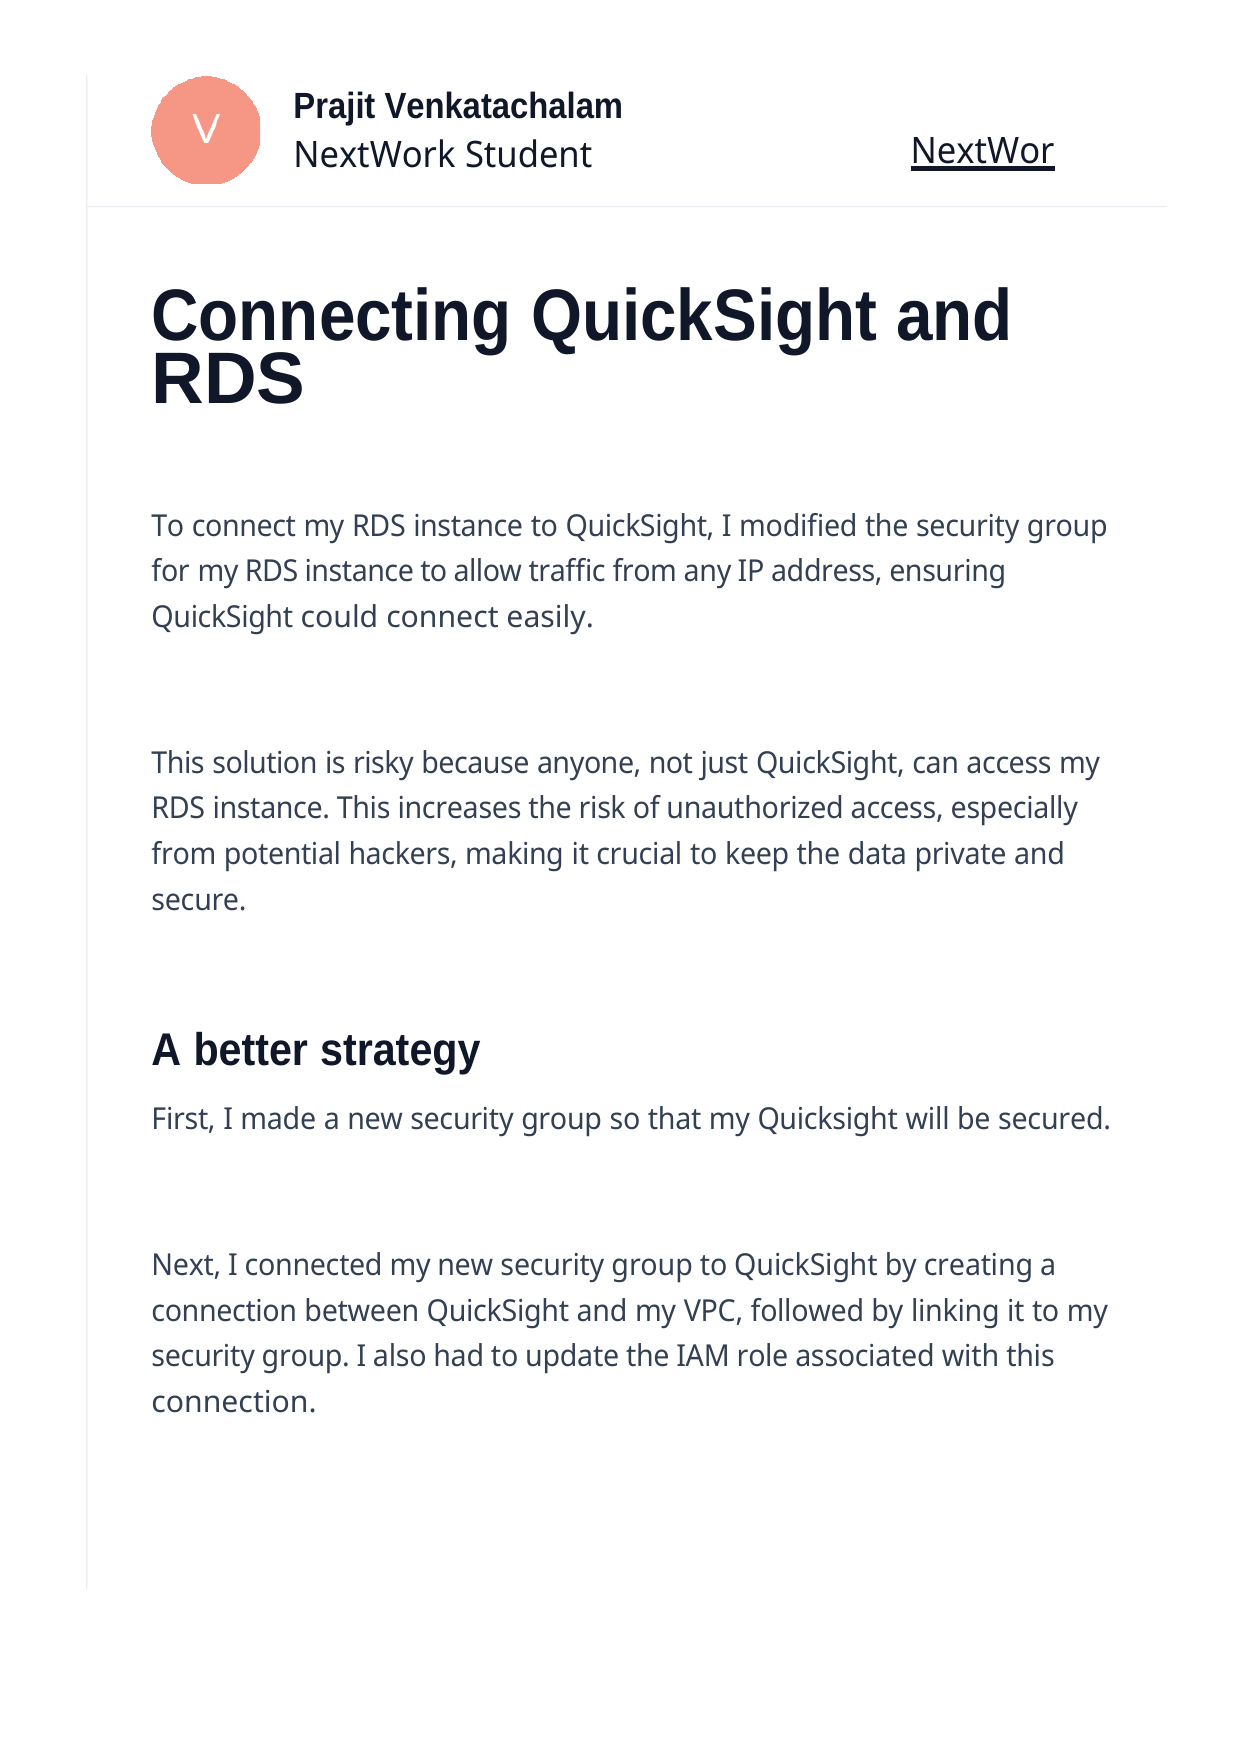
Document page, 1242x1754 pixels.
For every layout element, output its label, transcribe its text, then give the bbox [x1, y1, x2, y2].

subtitle A better strategy [151, 1022, 1135, 1075]
picture [151, 76, 261, 184]
subtitle Connecting QuickSight and RDS [151, 288, 1135, 418]
text Next, I connected my new security group to QuickSight by creating a connection between QuickSight and my VPC, followed by linking it to my security group. I also had to update the IAM role associated with this connection. [151, 1243, 1113, 1421]
text This solution is risky because anyone, not just QuickSight, can access my RDS instance. This increases the risk of unauthorized access, especially from potential hackers, making it crucial to keep the data private and secure. [151, 741, 1135, 919]
text To connect my RDS instance to QuickSight, I modified the security group for my RDS instance to allow traffic from any IP address, ensuring QuickSight could connect easily. [151, 504, 1113, 636]
text First, I made a new security group so that my Quicksight will be secured. [151, 1097, 1135, 1139]
